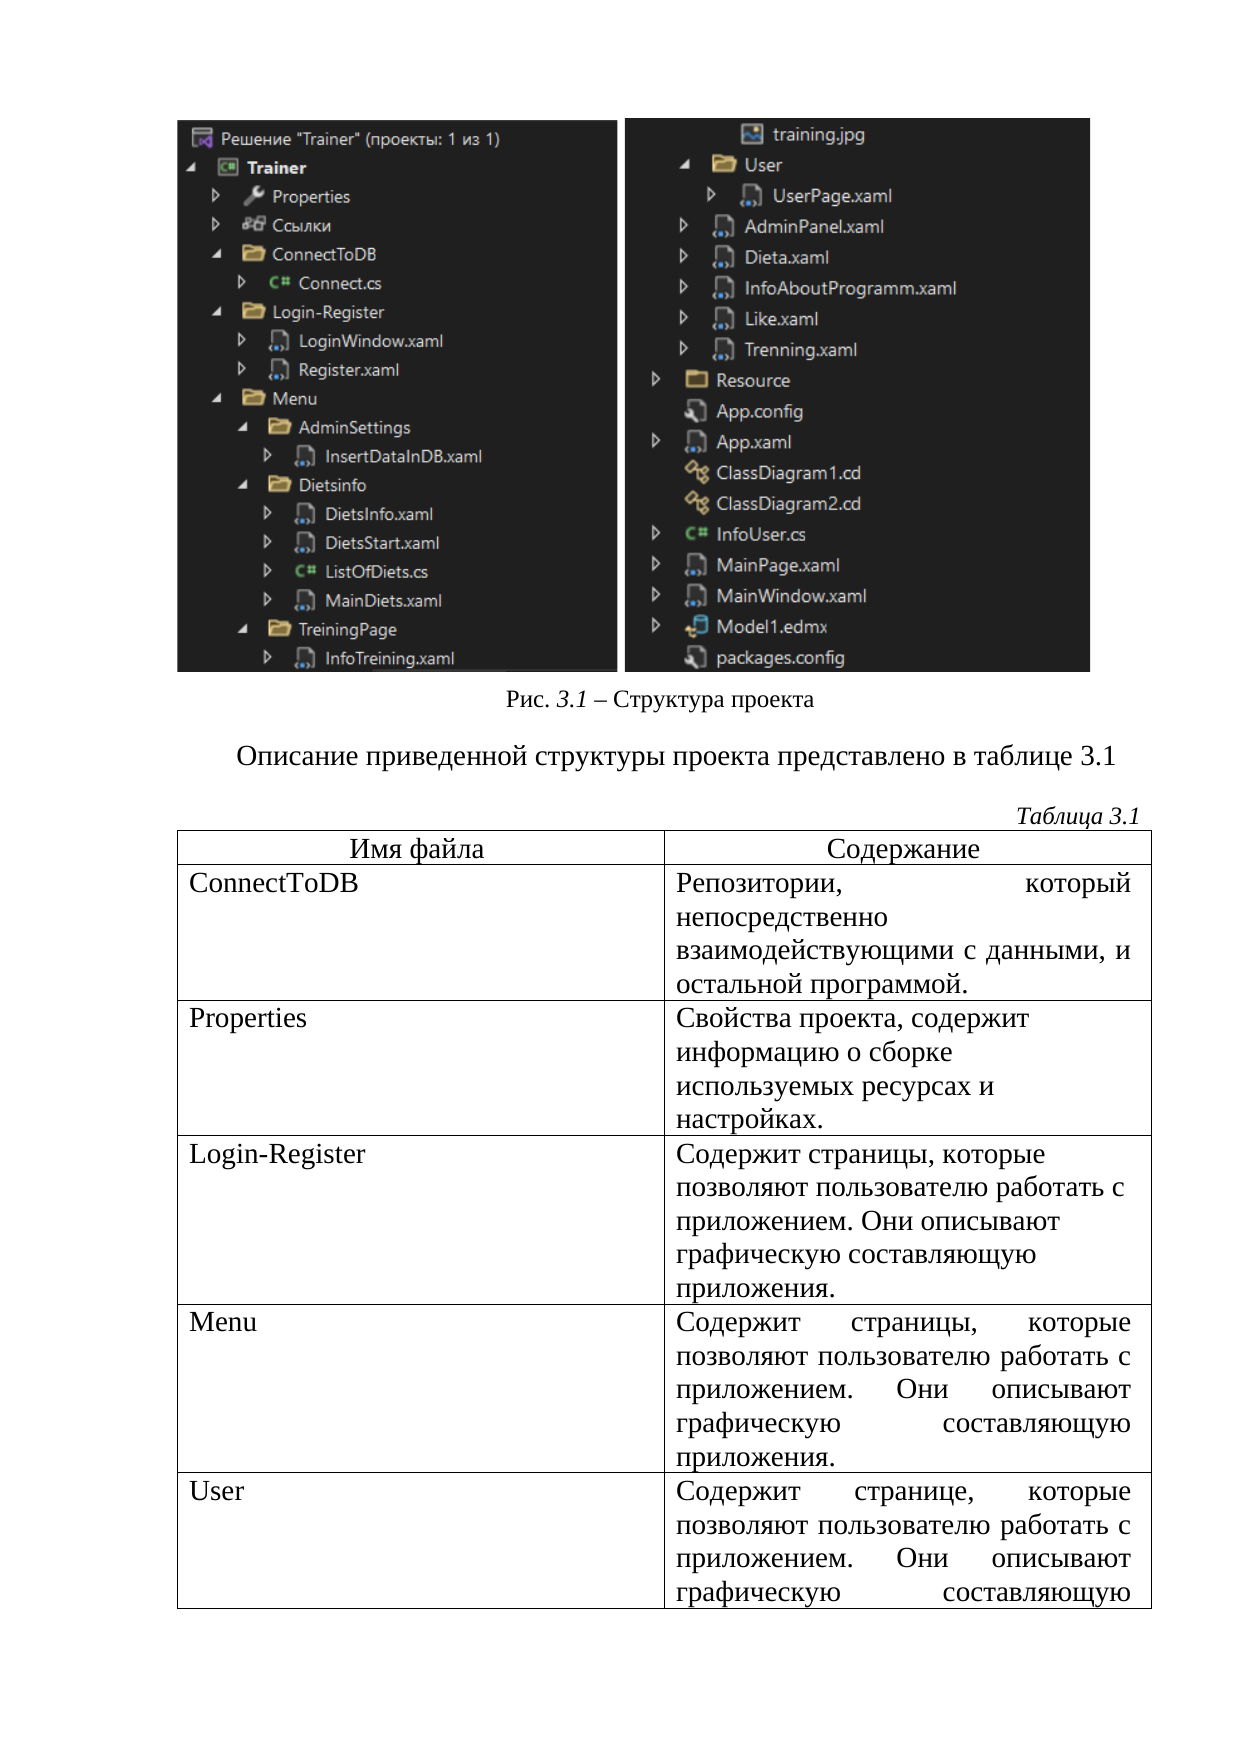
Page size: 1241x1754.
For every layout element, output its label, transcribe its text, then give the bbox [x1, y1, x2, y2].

table_cell Содержит страницы, которые позволяют пользователю работать с приложением. Они описывают графическую составляющую приложения. [665, 1305, 1151, 1472]
text Описание приведенной структуры проекта представлено в таблице 3.1 [177, 738, 1143, 772]
table_cell Содержит страницы, которые позволяют пользователю работать с приложением. Они описывают графическую составляющую приложения. [665, 1136, 1151, 1303]
picture [624, 118, 1091, 672]
picture [177, 120, 618, 672]
table_cell User [178, 1473, 664, 1607]
table_cell Репозитории, который непосредственно взаимодействующими с данными, и остальной программой. [665, 865, 1151, 999]
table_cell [665, 1473, 1151, 1607]
table_cell Menu [178, 1305, 664, 1472]
table_cell ConnectToDB [178, 865, 664, 999]
text Рис. 3.1 – Структура проекта [177, 684, 1143, 713]
table_header Содержание [665, 831, 1151, 864]
table_cell Login-Register [178, 1136, 664, 1303]
table_cell Свойства проекта, содержит информацию о сборке используемых ресурсах и настройках. [665, 1001, 1151, 1135]
table_header Имя файла [178, 831, 664, 864]
table_cell Properties [178, 1001, 664, 1135]
text Таблица 3.1 [177, 801, 1143, 830]
